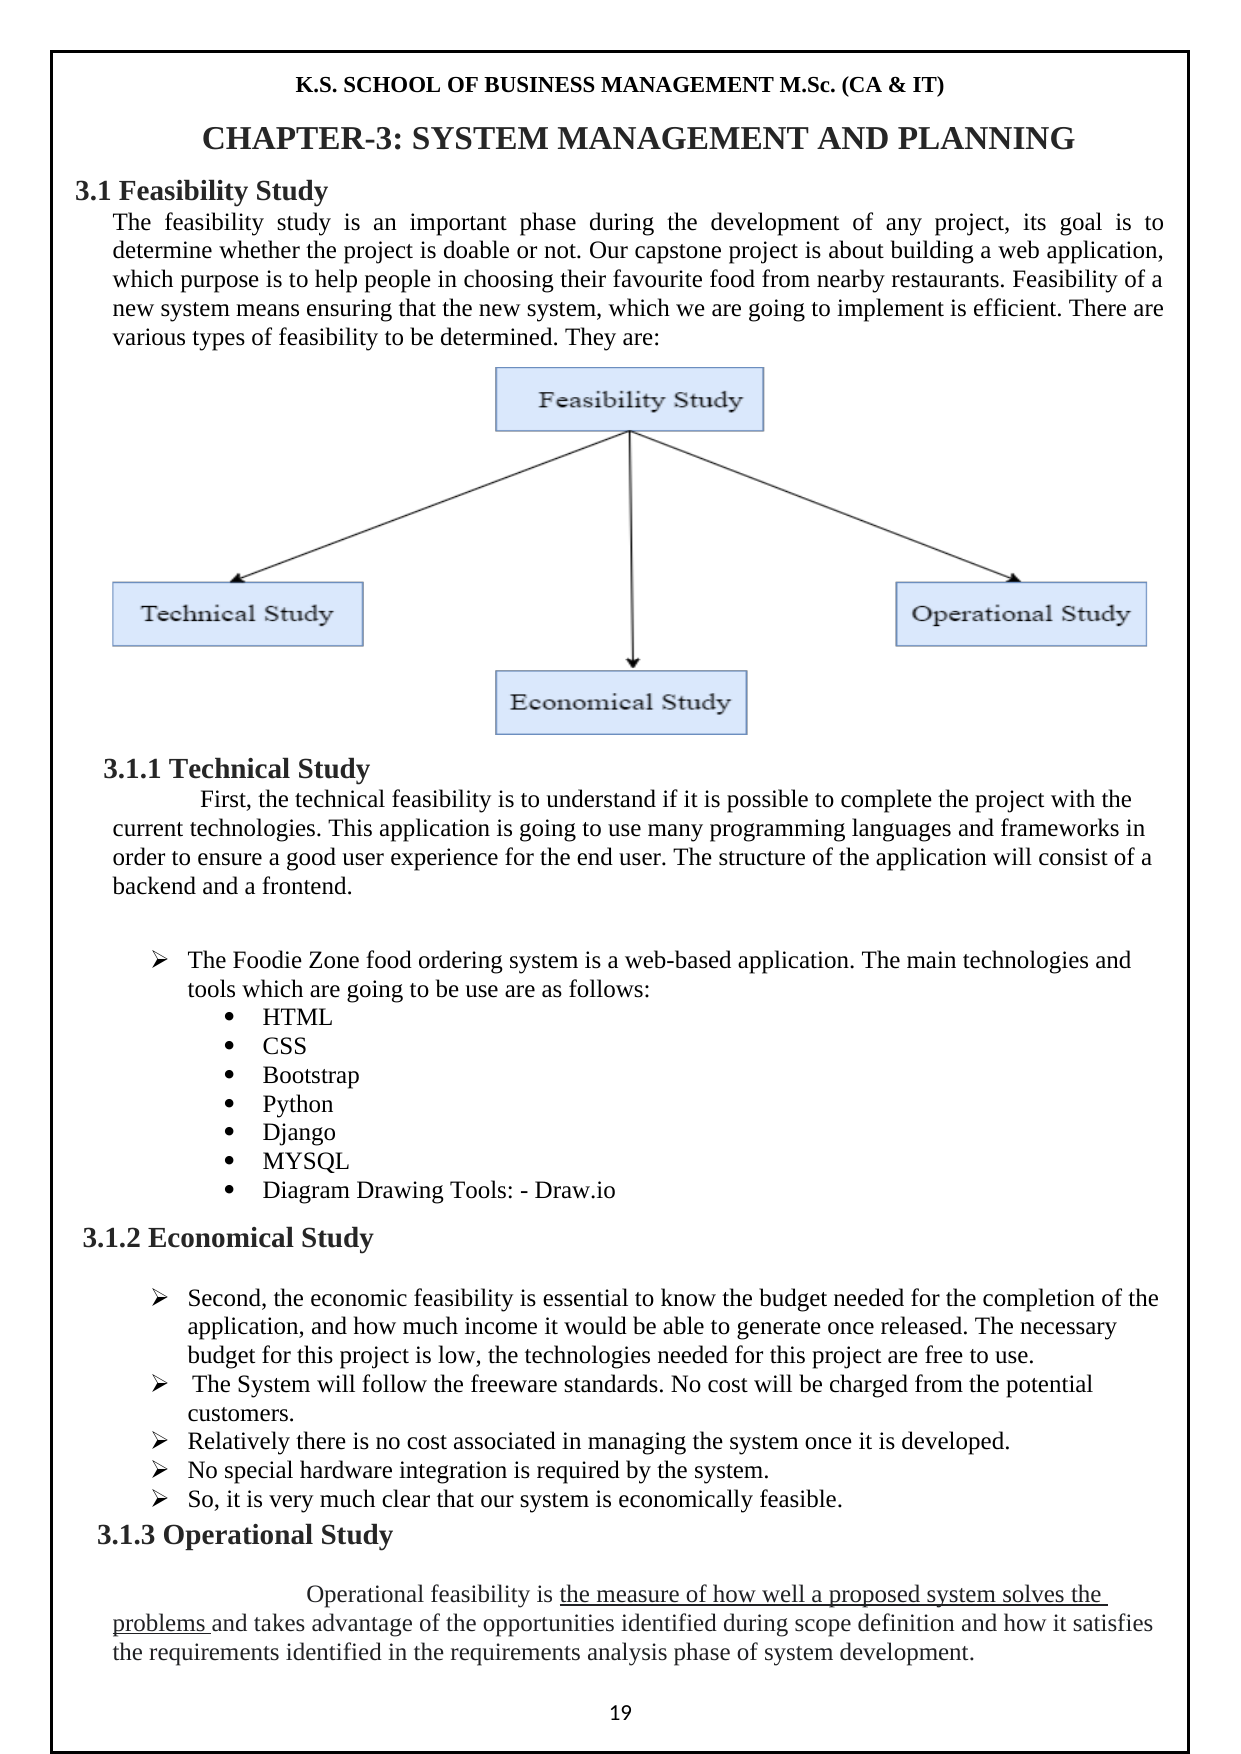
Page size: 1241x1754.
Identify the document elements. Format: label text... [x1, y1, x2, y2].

list Python [225, 1089, 1165, 1117]
text The feasibility study is an important phase during the development of any project, its goal is to determine whether the project is doable or not. Our capstone project is about building a web application, which purpose is to help people in choosing their favourite food from nearby restaurants. Feasibility of a new system means ensuring that the new system, which we are going to implement is efficient. There are various types of feasibility to be determined. They are: [112, 207, 1165, 351]
text Operational feasibility is the measure of how well a proposed system solves the problems and takes advantage of the opportunities identified during scope definition and how it satisfies the requirements identified in the requirements analysis phase of system development. [975, 1579, 1165, 1665]
list No special hardware integration is required by the system. [150, 1455, 1165, 1484]
list The System will follow the freeware standards. No cost will be charged from the potential customers. [150, 1369, 1165, 1426]
list Bootstrap [225, 1060, 1165, 1089]
text CHAPTER-3: SYSTEM MANAGEMENT AND PLANNING [112, 118, 1165, 157]
subtitle 3.1.3 Operational Study [75, 1517, 1165, 1550]
subtitle 3.1 Feasibility Study [75, 173, 1165, 207]
list MYSQL [225, 1146, 1165, 1175]
list Relatively there is no cost associated in managing the system once it is developed. [150, 1426, 1165, 1455]
subtitle 3.1.2 Economical Study [75, 1220, 1165, 1254]
list CSS [225, 1031, 1165, 1060]
subtitle 3.1.1 Technical Study [75, 751, 1165, 784]
list Second, the economic feasibility is essential to know the budget needed for the completion of the application, and how much income it would be able to generate once released. The necessary budget for this project is low, the technologies needed for this project are free to use. [150, 1283, 1165, 1369]
text First, the technical feasibility is to understand if it is possible to complete the project with the current technologies. This application is going to use many programming languages and frameworks in order to ensure a good user experience for the end user. The structure of the application will consist of a backend and a frontend. [112, 784, 1165, 899]
picture [112, 367, 1148, 735]
list So, it is very much clear that our system is economically feasible. [150, 1484, 1165, 1513]
list HTML [225, 1002, 1165, 1031]
list Diagram Drawing Tools: - Draw.io [225, 1175, 1165, 1204]
list The Foodie Zone food ordering system is a web-based application. The main technologies and tools which are going to be use are as follows: [150, 945, 1165, 1002]
list Django [225, 1117, 1165, 1146]
